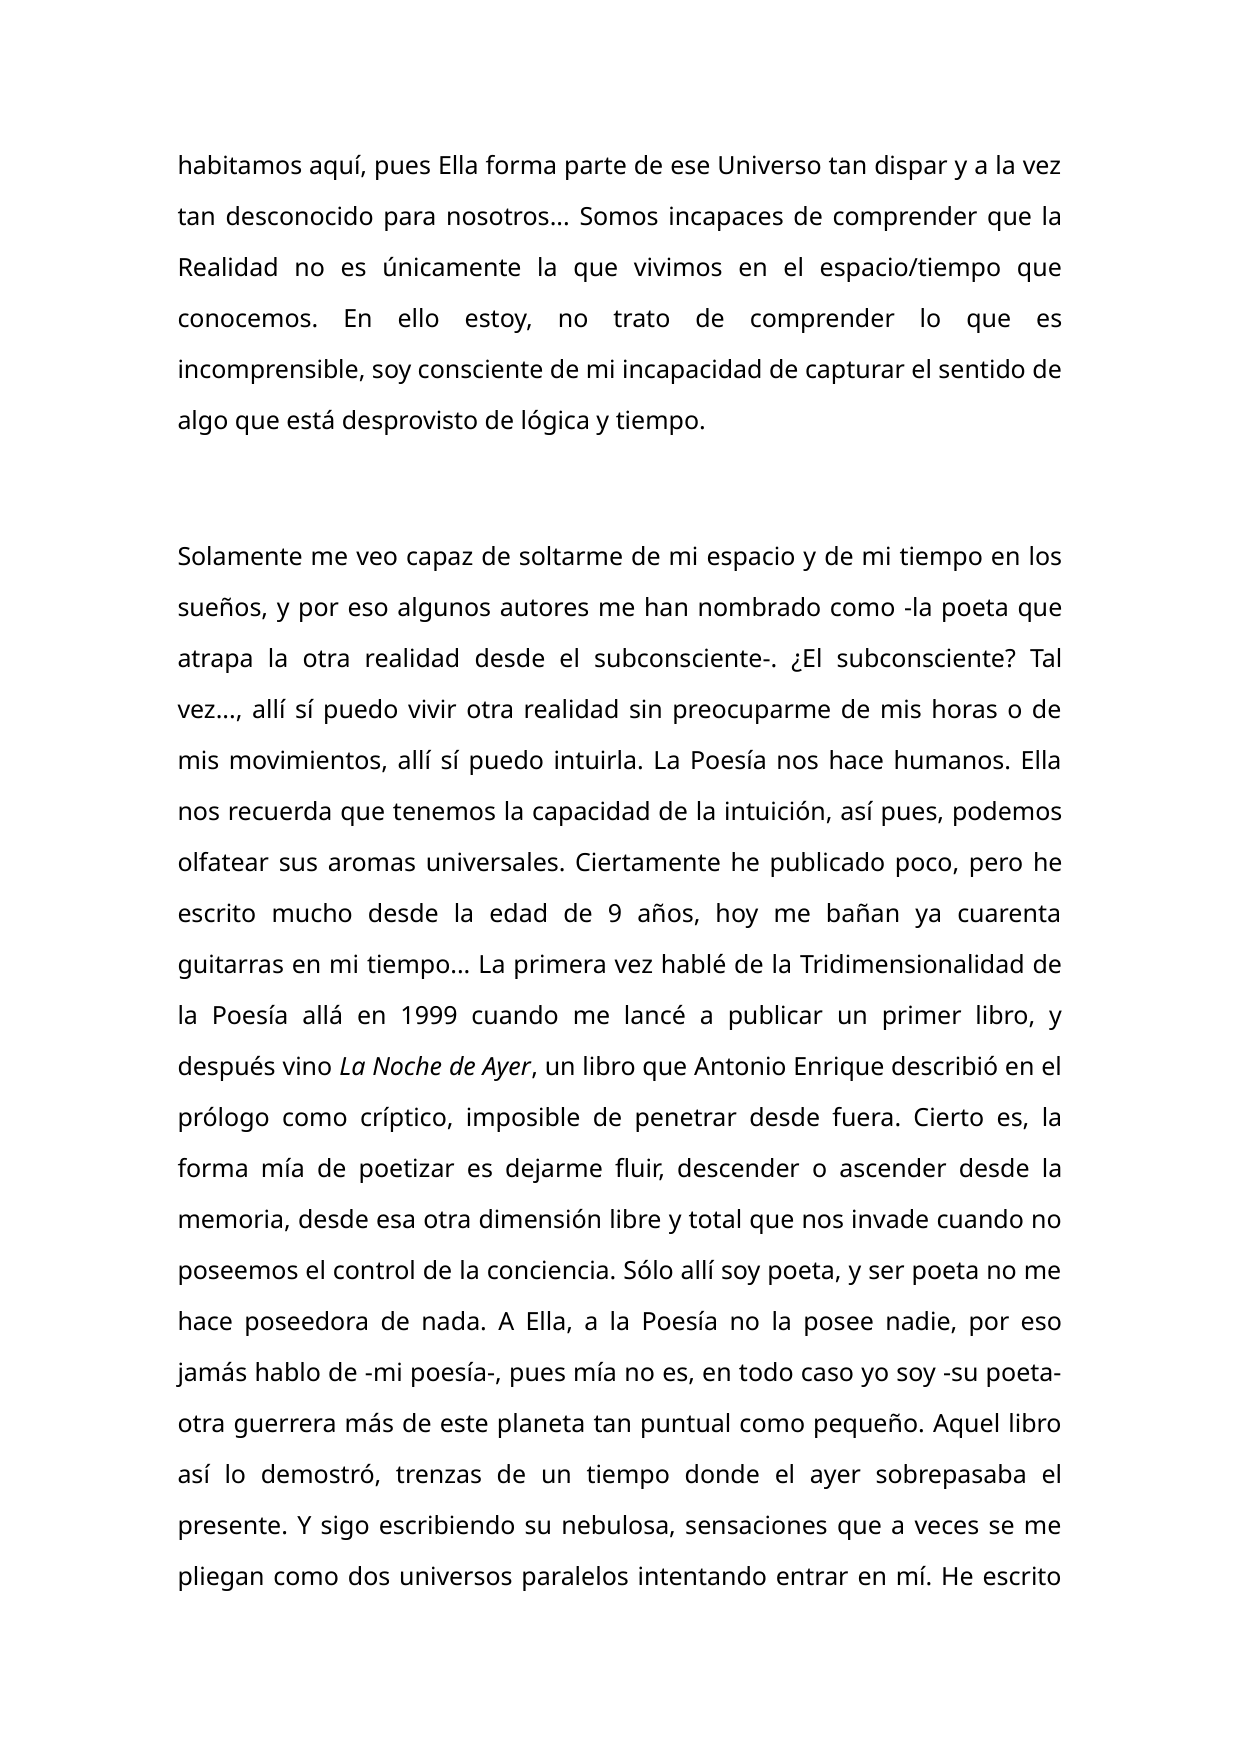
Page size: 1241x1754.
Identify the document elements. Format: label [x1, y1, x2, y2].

text [177, 148, 1063, 437]
text [177, 538, 1063, 1593]
